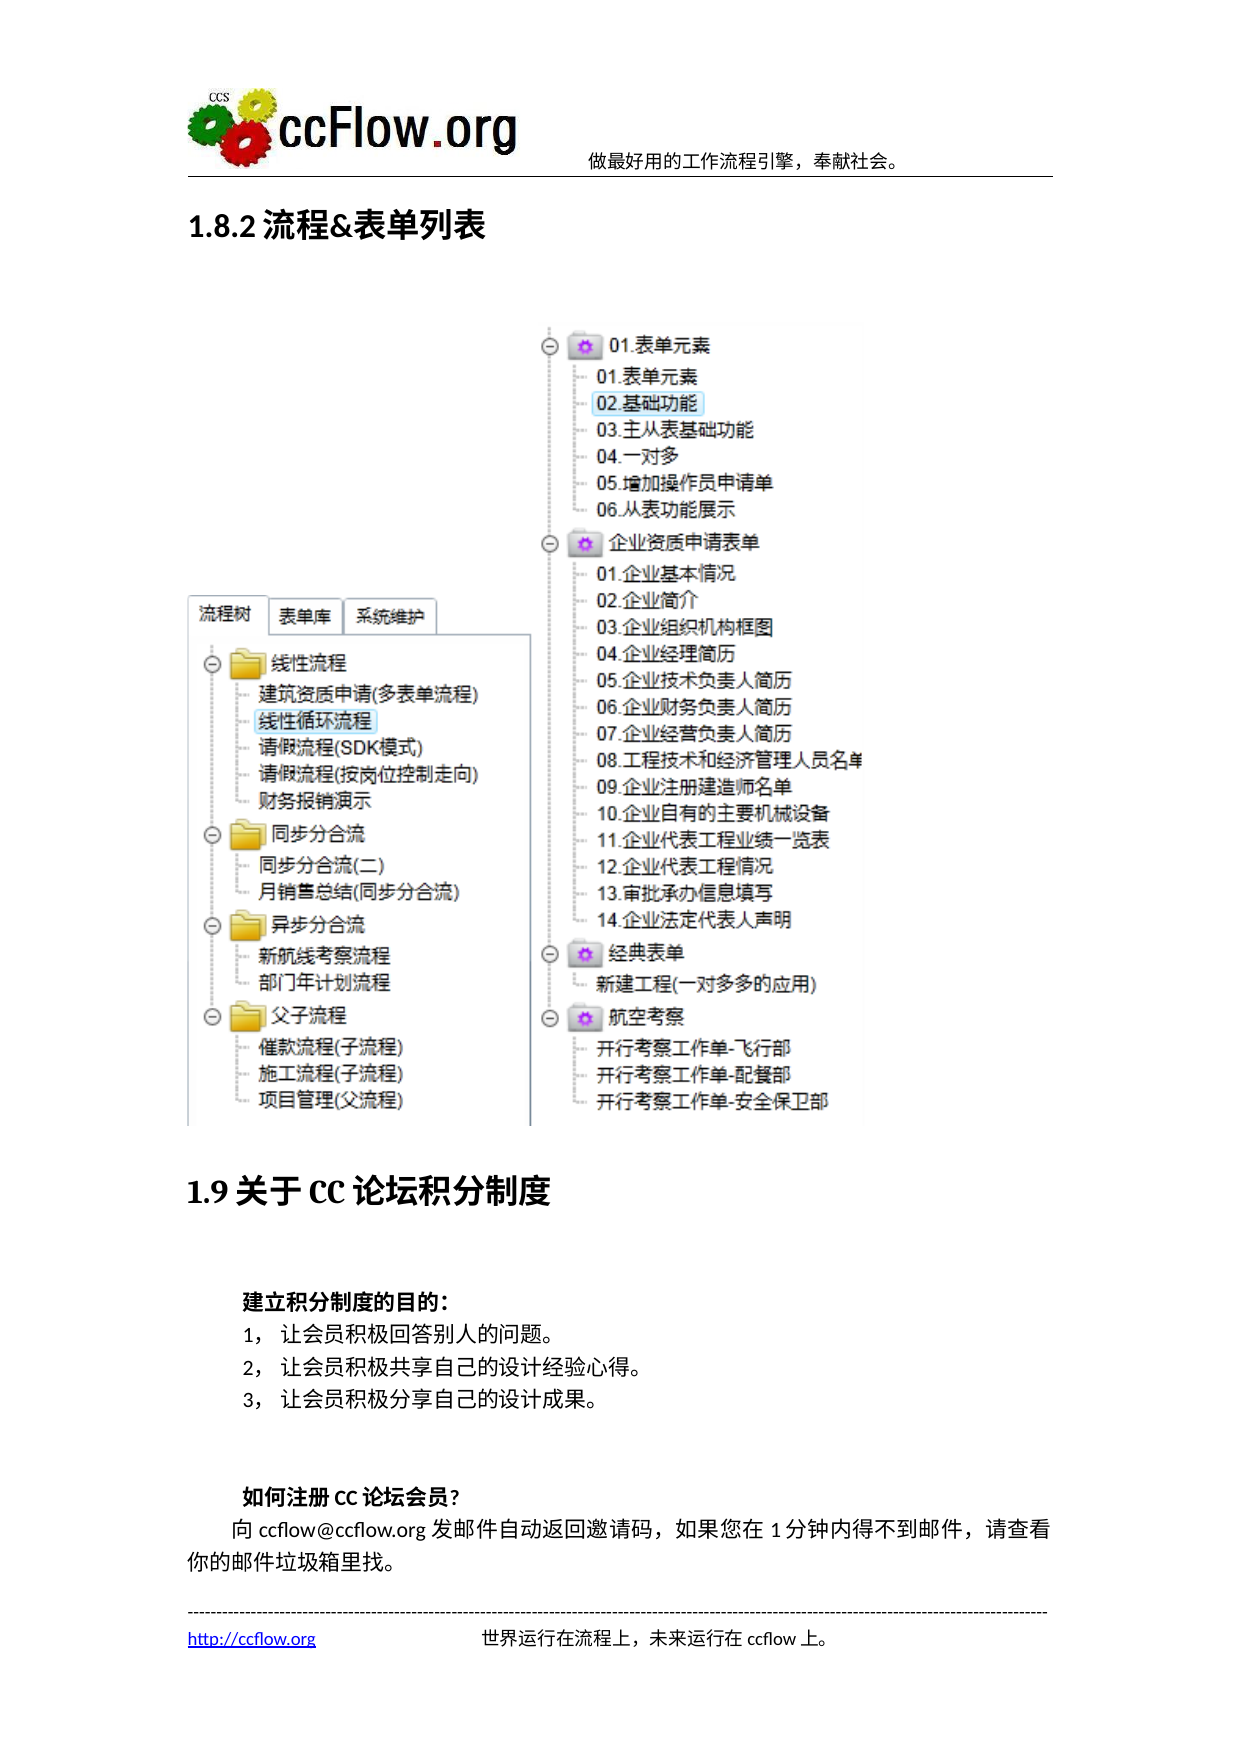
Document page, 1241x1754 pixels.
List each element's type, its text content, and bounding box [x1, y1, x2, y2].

subtitle 1.8.2流程&表单列表 [187, 190, 1053, 255]
subtitle 1.9 关于CC论坛积分制度 [187, 1157, 1053, 1222]
picture [537, 322, 865, 1126]
list 让会员积极回答别人的问题。 [242, 1317, 1053, 1349]
text 向 ccflow@ccflow.org 发邮件自动返回邀请码，如果您在1分钟内得不到邮件，请查看你的邮件垃圾箱里找。 [187, 1512, 1053, 1577]
text 建立积分制度的目的： [187, 1284, 1053, 1317]
text 如何注册CC论坛会员? [187, 1479, 1053, 1512]
list 让会员积极分享自己的设计成果。 [242, 1382, 1053, 1414]
list 让会员积极共享自己的设计经验心得。 [242, 1349, 1053, 1382]
picture [187, 595, 533, 1126]
picture [187, 88, 521, 169]
